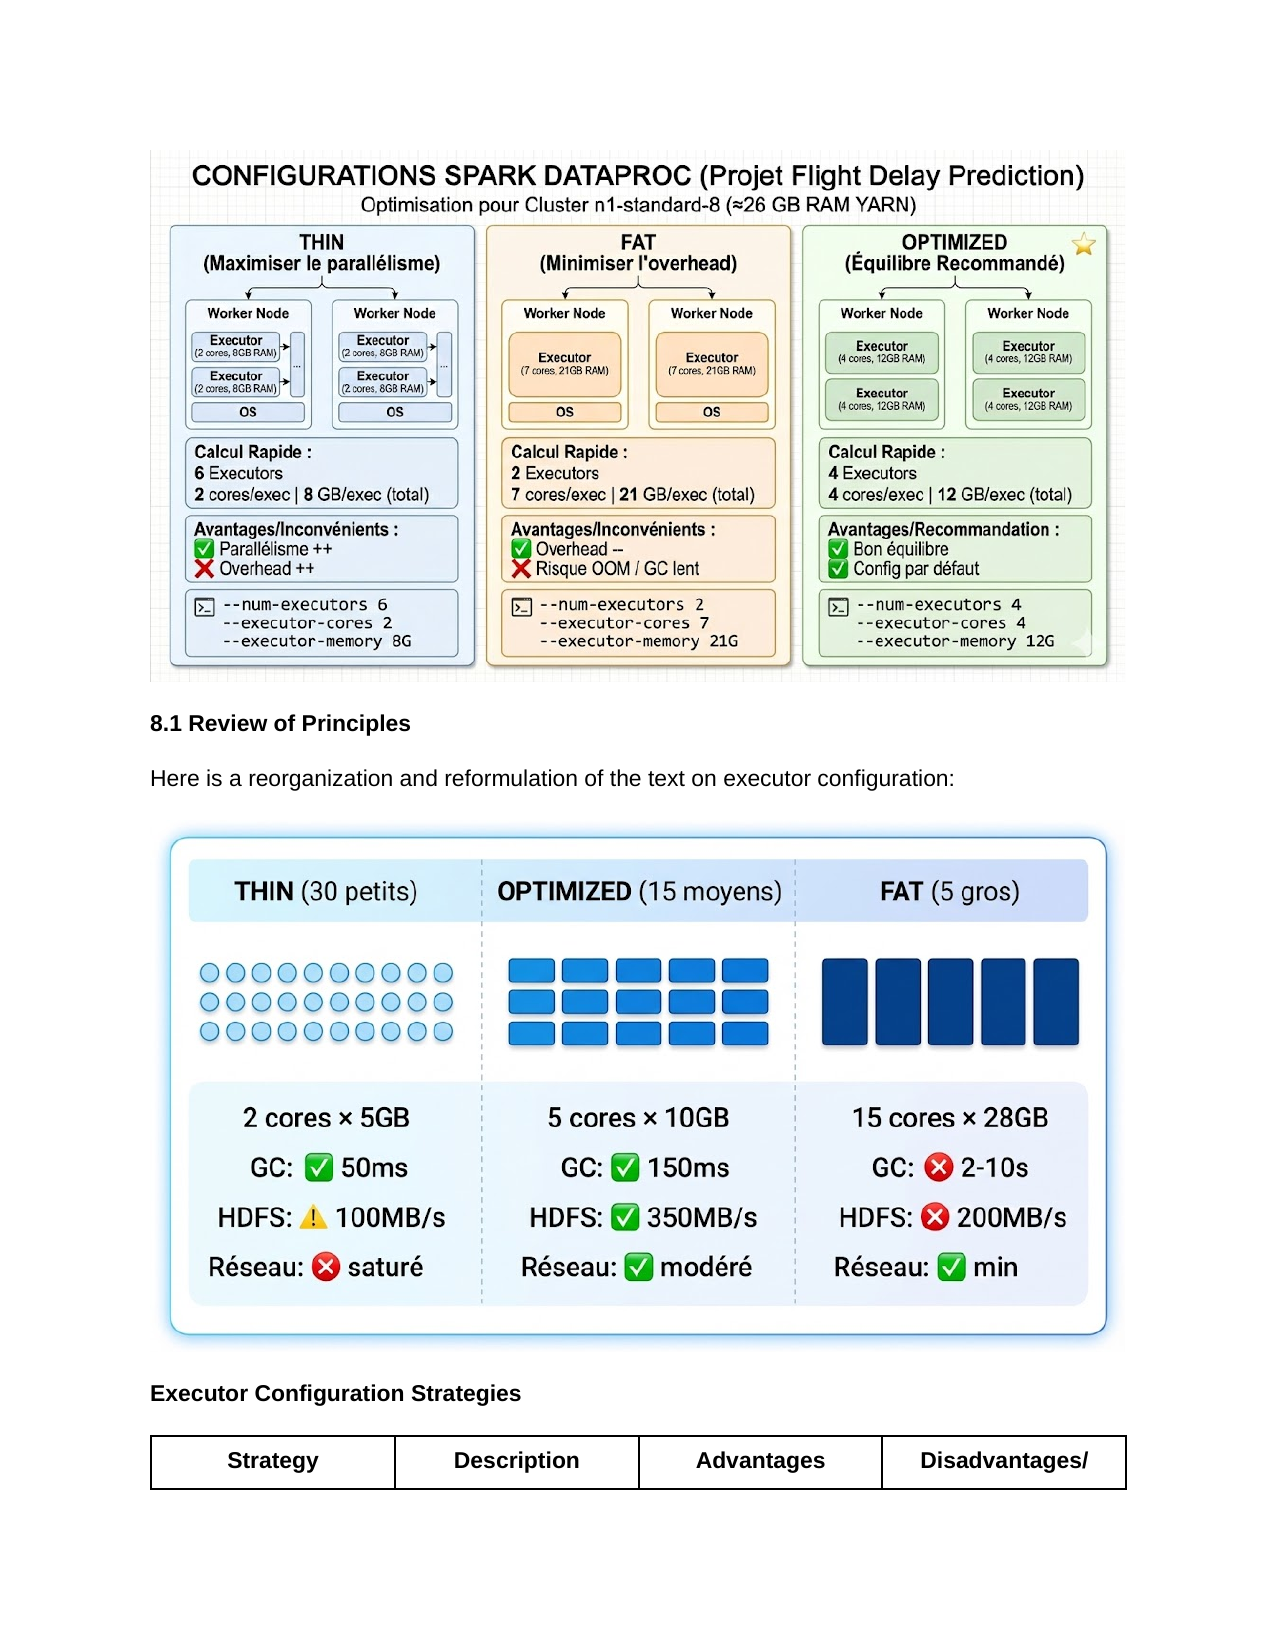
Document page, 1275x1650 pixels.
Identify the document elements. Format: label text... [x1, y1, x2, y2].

table_header Advantages [640, 1437, 881, 1488]
table_header Strategy [152, 1437, 394, 1488]
text 8.1 Review of Principles [150, 710, 1125, 736]
text Executor Configuration Strategies [150, 1380, 1125, 1406]
text Here is a reorganization and reformulation of the text on executor configuration: [150, 765, 1125, 791]
picture [150, 820, 1125, 1352]
table_header Description [396, 1437, 638, 1488]
picture [150, 150, 1125, 682]
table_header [883, 1437, 1125, 1488]
